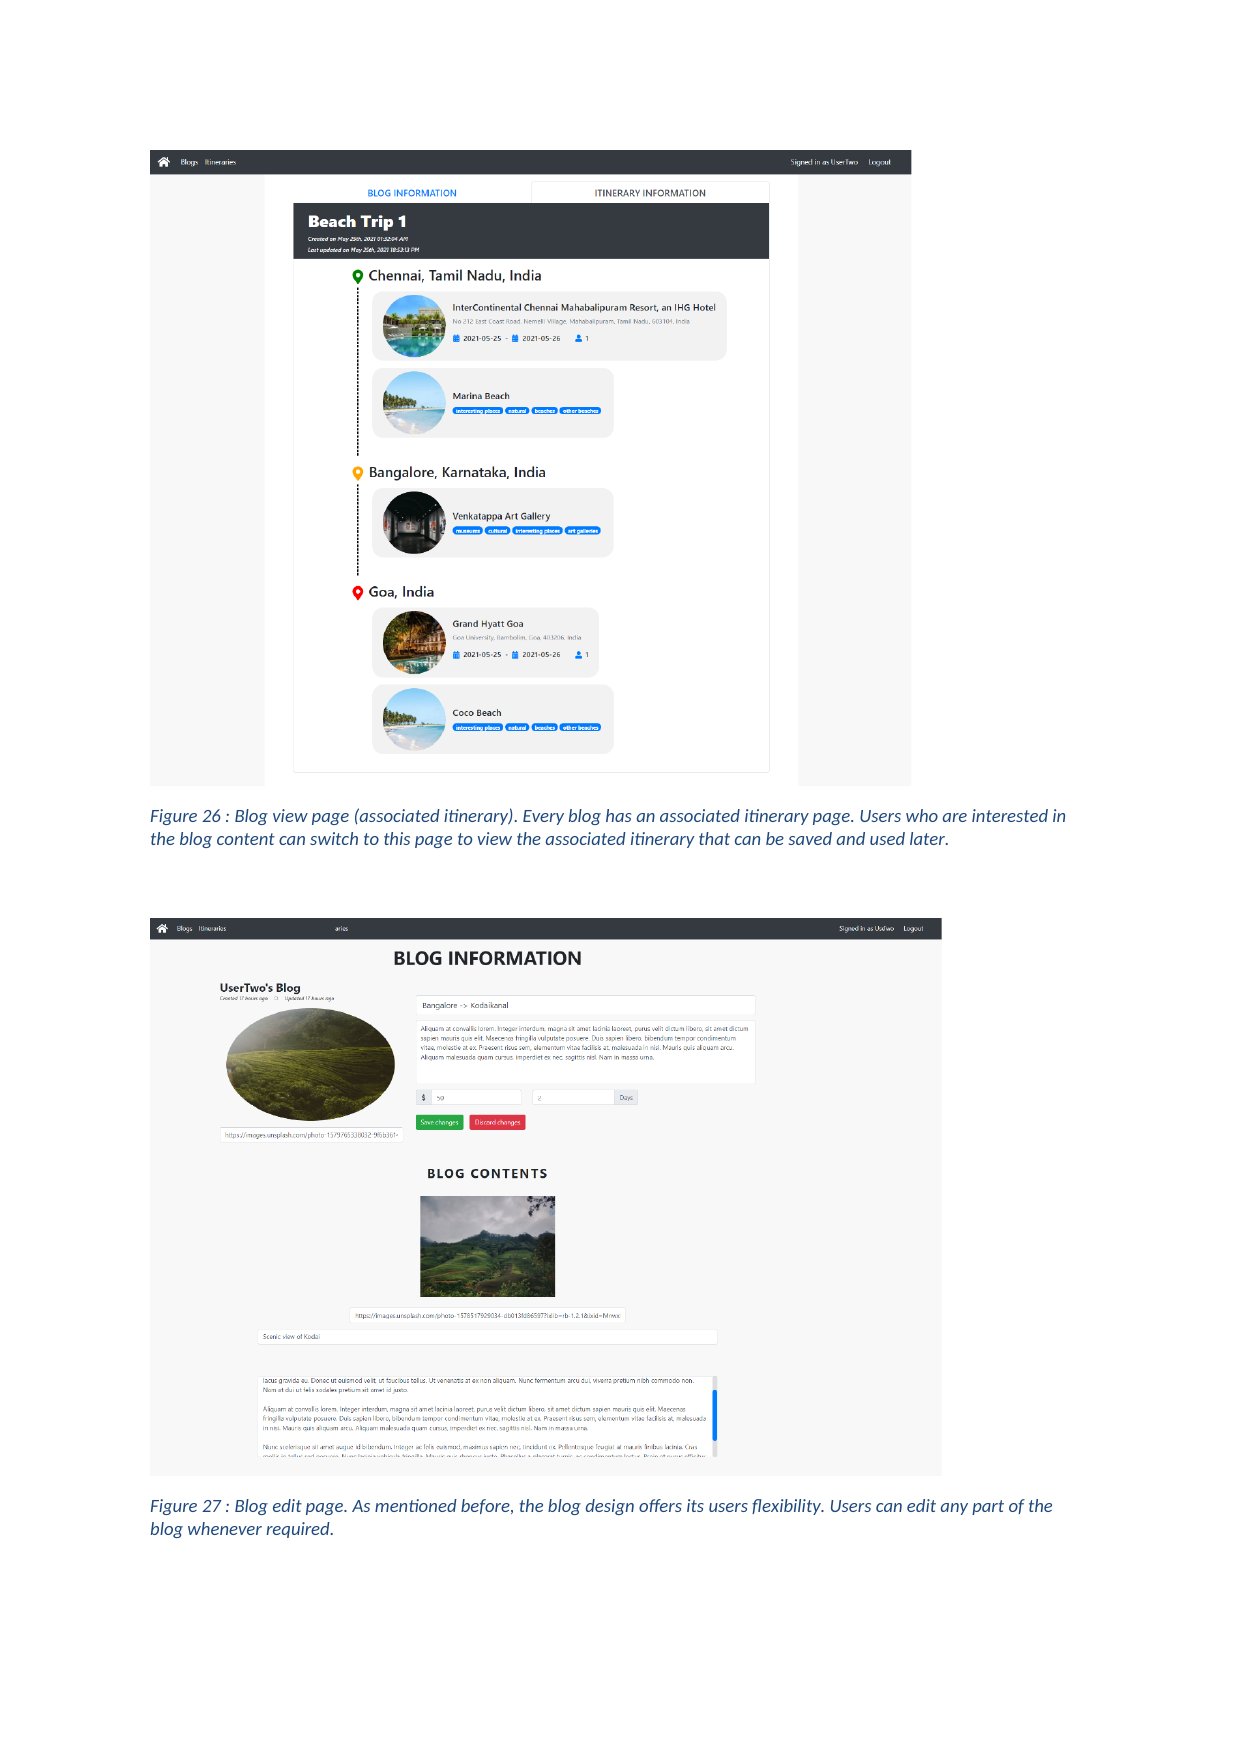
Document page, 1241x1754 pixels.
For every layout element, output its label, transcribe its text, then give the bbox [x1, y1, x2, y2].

picture [150, 150, 912, 786]
text Figure 27 : Blog edit page. As mentioned before, the blog design offers its users flexibility. Users can edit any part of the blog whenever required. [150, 1494, 1090, 1540]
picture [150, 918, 942, 1476]
text Figure 26 : Blog view page (associated itinerary). Every blog has an associated itinerary page. Users who are interested in the blog content can switch to this page to view the associated itinerary that can be saved and used later. [150, 804, 1090, 850]
